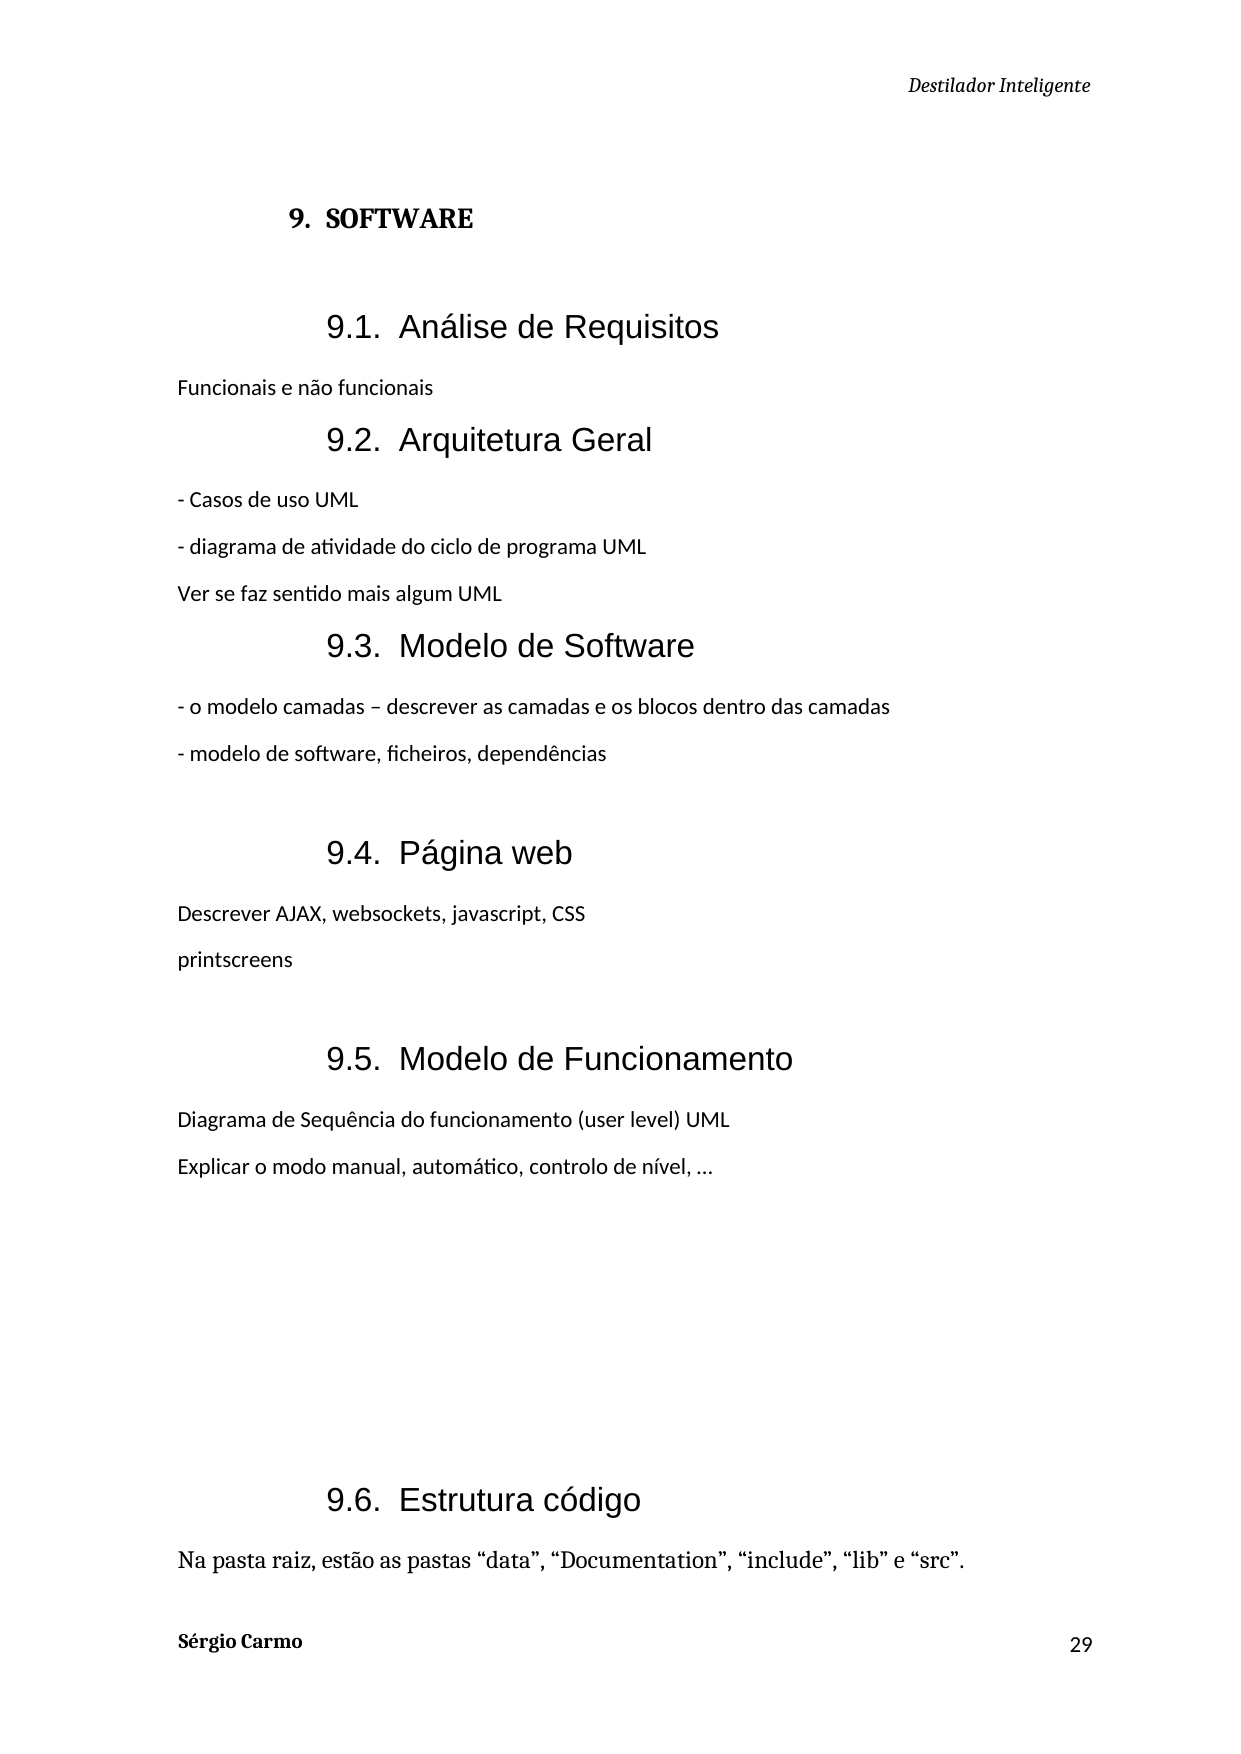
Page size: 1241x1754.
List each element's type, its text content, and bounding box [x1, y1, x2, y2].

subtitle Página web [326, 833, 1092, 871]
subtitle Estrutura código [326, 1480, 1092, 1519]
text Diagrama de Sequência do funcionamento (user level) UML [177, 1105, 1092, 1133]
text Ver se faz sentido mais algum UML [177, 579, 1092, 607]
text - o modelo camadas – descrever as camadas e os blocos dentro das camadas [177, 692, 1092, 720]
text - Casos de uso UML [177, 486, 1092, 513]
subtitle Modelo de Funcionamento [326, 1039, 1092, 1078]
text Descrever AJAX, websockets, javascript, CSS [177, 899, 1092, 927]
subtitle Modelo de Software [326, 626, 1092, 664]
text Software [288, 202, 1092, 236]
subtitle Análise de Requisitos [326, 307, 1092, 345]
subtitle Arquitetura Geral [326, 419, 1092, 458]
text Funcionais e não funcionais [177, 373, 1092, 401]
text printscreens [177, 946, 1092, 973]
text Na pasta raiz, estão as pastas “data”, “Documentation”, “include”, “lib” e “src”. [177, 1546, 1092, 1575]
text Explicar o modo manual, automático, controlo de nível, … [177, 1152, 1092, 1180]
text - modelo de software, ficheiros, dependências [177, 739, 1092, 767]
text - diagrama de atividade do ciclo de programa UML [177, 532, 1092, 560]
